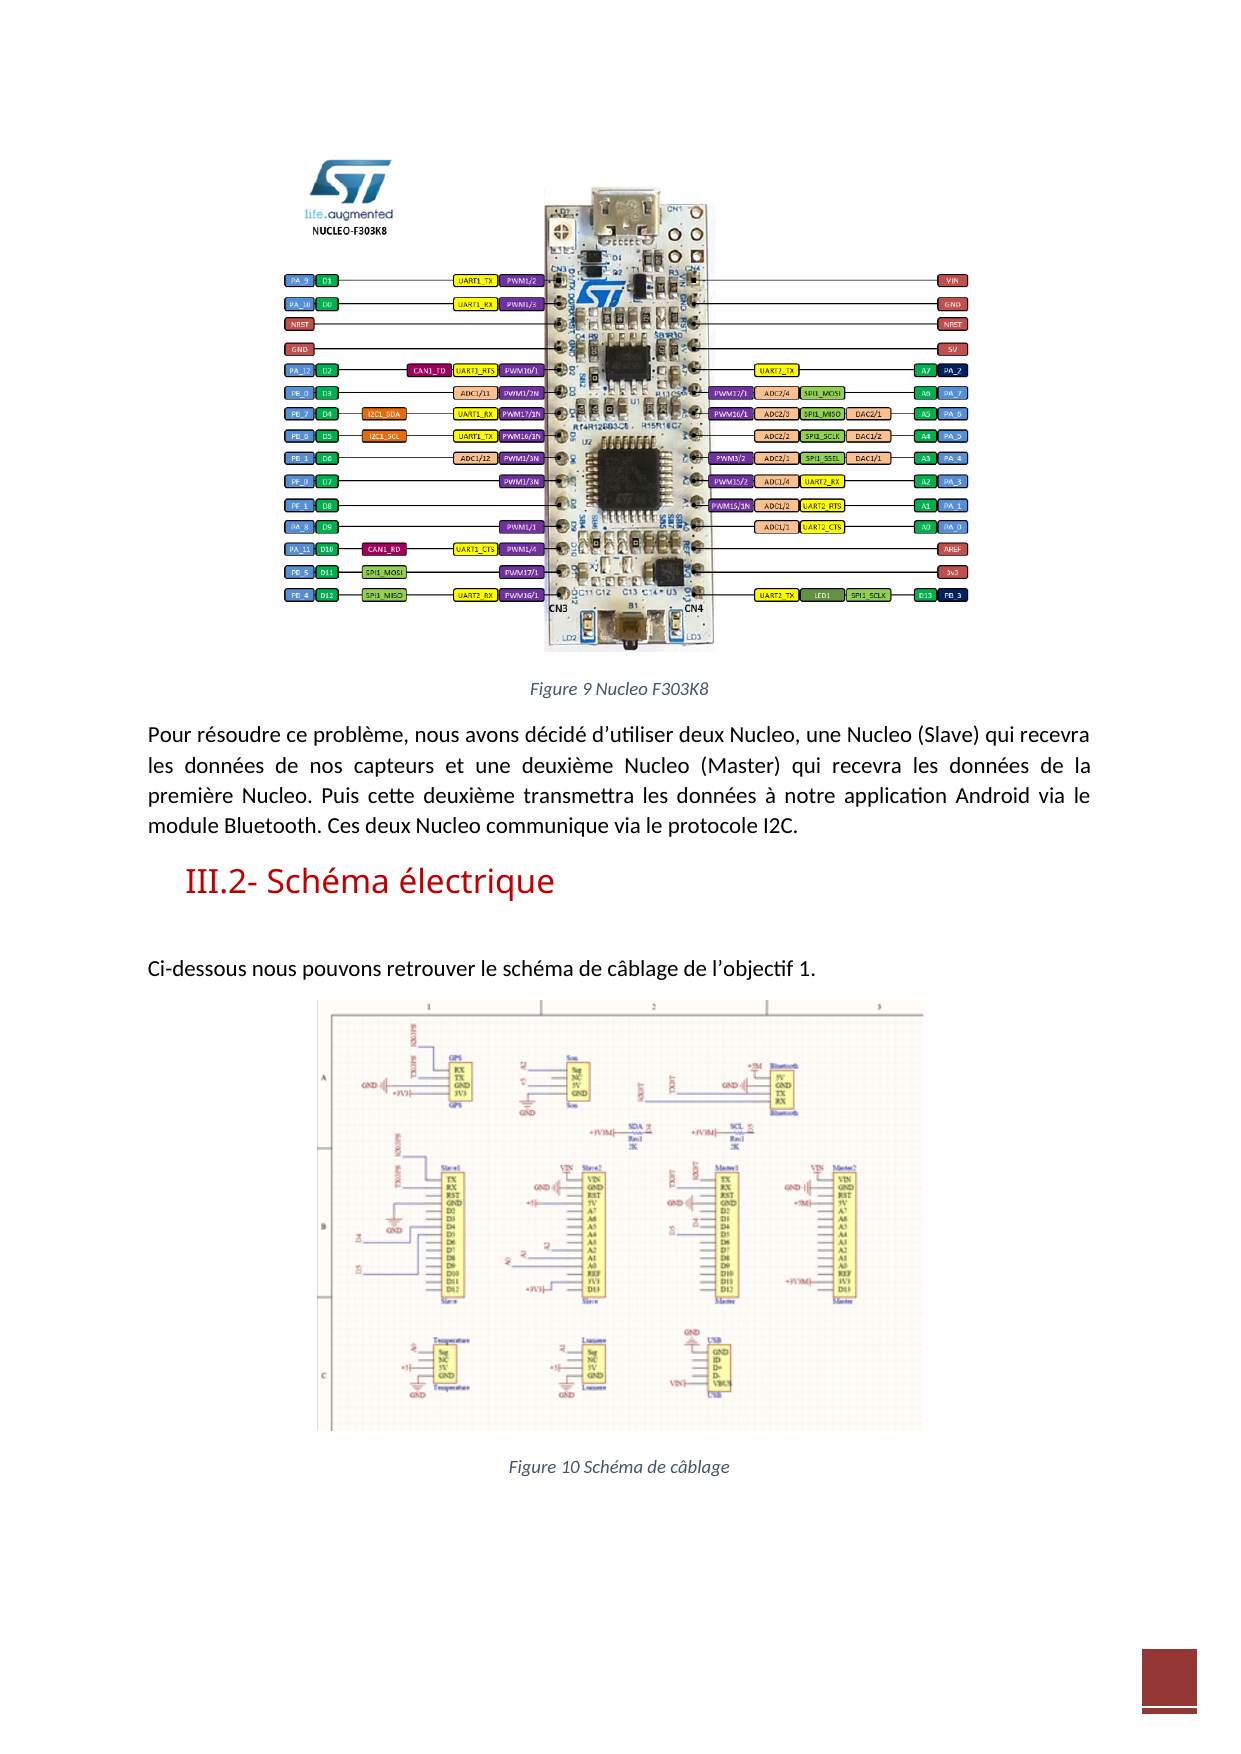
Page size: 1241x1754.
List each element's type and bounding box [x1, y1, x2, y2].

picture [317, 1000, 924, 1431]
picture [261, 147, 980, 653]
